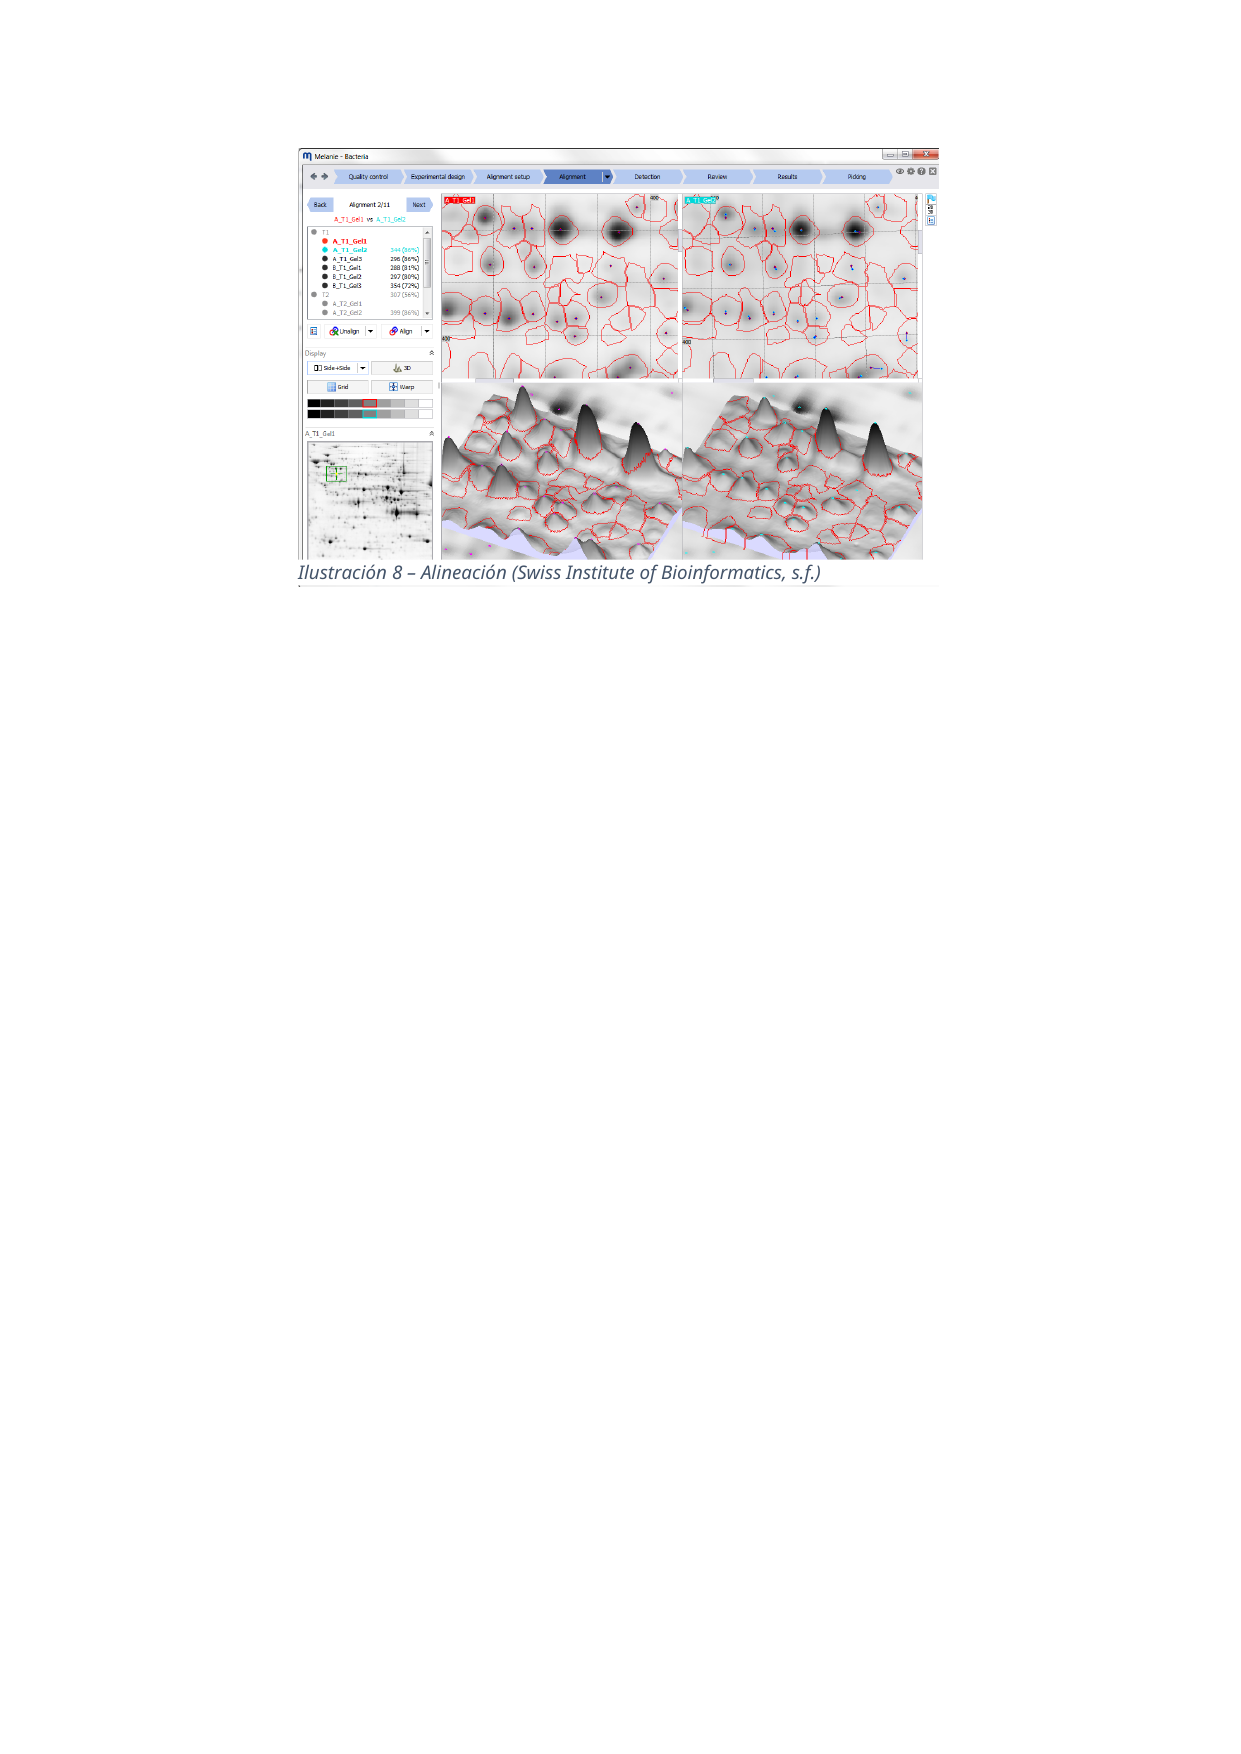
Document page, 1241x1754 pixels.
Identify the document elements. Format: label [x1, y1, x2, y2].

picture [298, 148, 939, 559]
